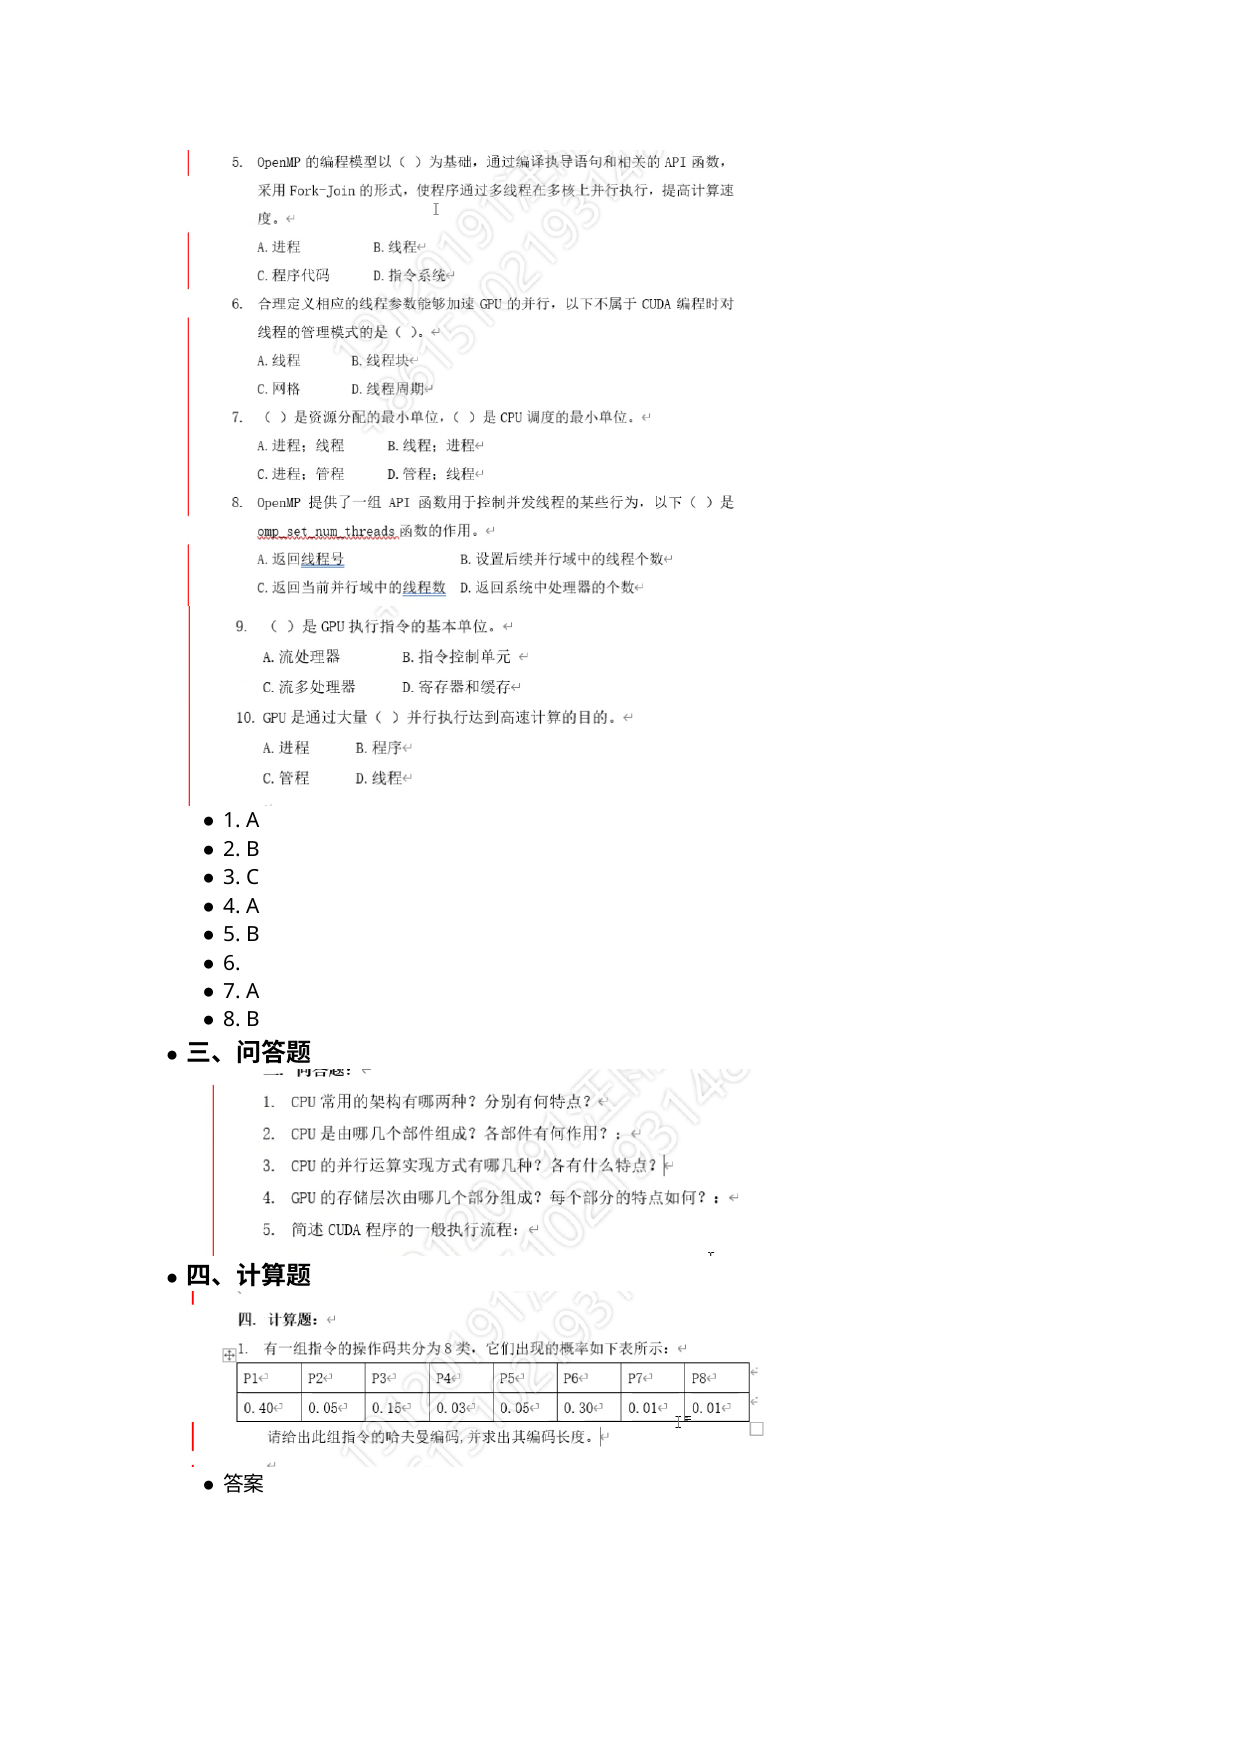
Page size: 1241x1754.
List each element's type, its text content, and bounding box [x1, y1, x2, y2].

picture [186, 1291, 812, 1467]
list 7. A [202, 976, 1090, 1004]
list 1. A [202, 805, 1090, 834]
list 3. C [202, 862, 1090, 891]
list 三、问答题 [166, 1033, 1090, 1069]
list 2. B [202, 834, 1090, 862]
list 四、计算题 [166, 1256, 1090, 1292]
list 6. [202, 948, 1090, 976]
picture [186, 150, 812, 806]
picture [186, 1069, 812, 1256]
list 5. B [202, 919, 1090, 948]
list 4. A [202, 891, 1090, 919]
list 8. B [202, 1004, 1090, 1033]
list 答案 [202, 1467, 1090, 1497]
